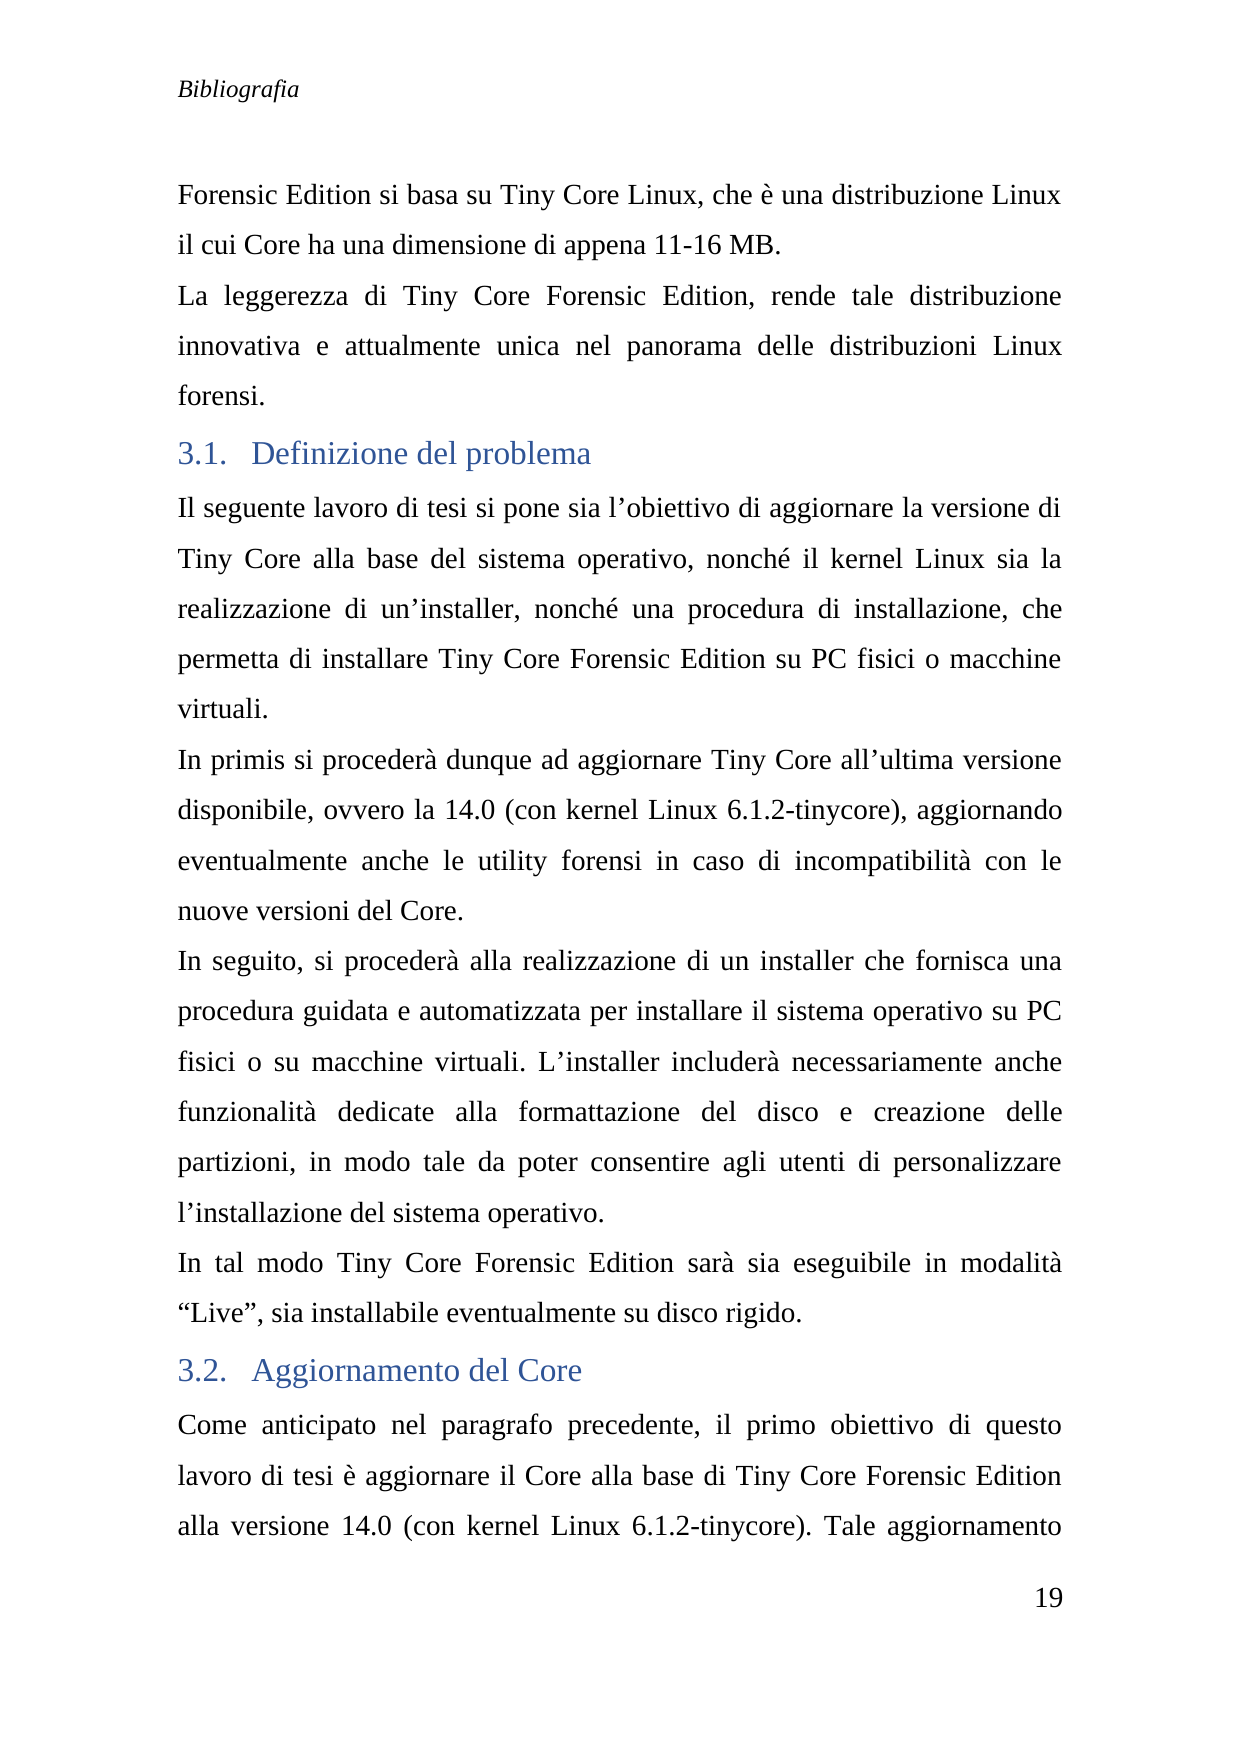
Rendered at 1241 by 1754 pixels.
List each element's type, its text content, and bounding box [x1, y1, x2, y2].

text La leggerezza di Tiny Core Forensic Edition, rende tale distribuzione innovativa e attualmente unica nel panorama delle distribuzioni Linux forensi. [177, 278, 1063, 412]
text In tal modo Tiny Core Forensic Edition sarà sia eseguibile in modalità “Live”, sia installabile eventualmente su disco rigido. [177, 1245, 1063, 1329]
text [177, 1407, 1063, 1542]
subtitle Aggiornamento del Core [177, 1350, 1063, 1388]
text Il seguente lavoro di tesi si pone sia l’obiettivo di aggiornare la versione di Tiny Core alla base del sistema operativo, nonché il kernel Linux sia la realizzazione di un’installer, nonché una procedura di installazione, che permetta di installare Tiny Core Forensic Edition su PC fisici o macchine virtuali. [177, 490, 1063, 725]
subtitle Definizione del problema [177, 433, 1063, 471]
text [177, 177, 1063, 261]
text In seguito, si procederà alla realizzazione di un installer che fornisca una procedura guidata e automatizzata per installare il sistema operativo su PC fisici o su macchine virtuali. L’installer includerà necessariamente anche funzionalità dedicate alla formattazione del disco e creazione delle partizioni, in modo tale da poter consentire agli utenti di personalizzare l’installazione del sistema operativo. [177, 943, 1063, 1228]
text In primis si procederà dunque ad aggiornare Tiny Core all’ultima versione disponibile, ovvero la 14.0 (con kernel Linux 6.1.2-tinycore), aggiornando eventualmente anche le utility forensi in caso di incompatibilità con le nuove versioni del Core. [177, 742, 1063, 926]
